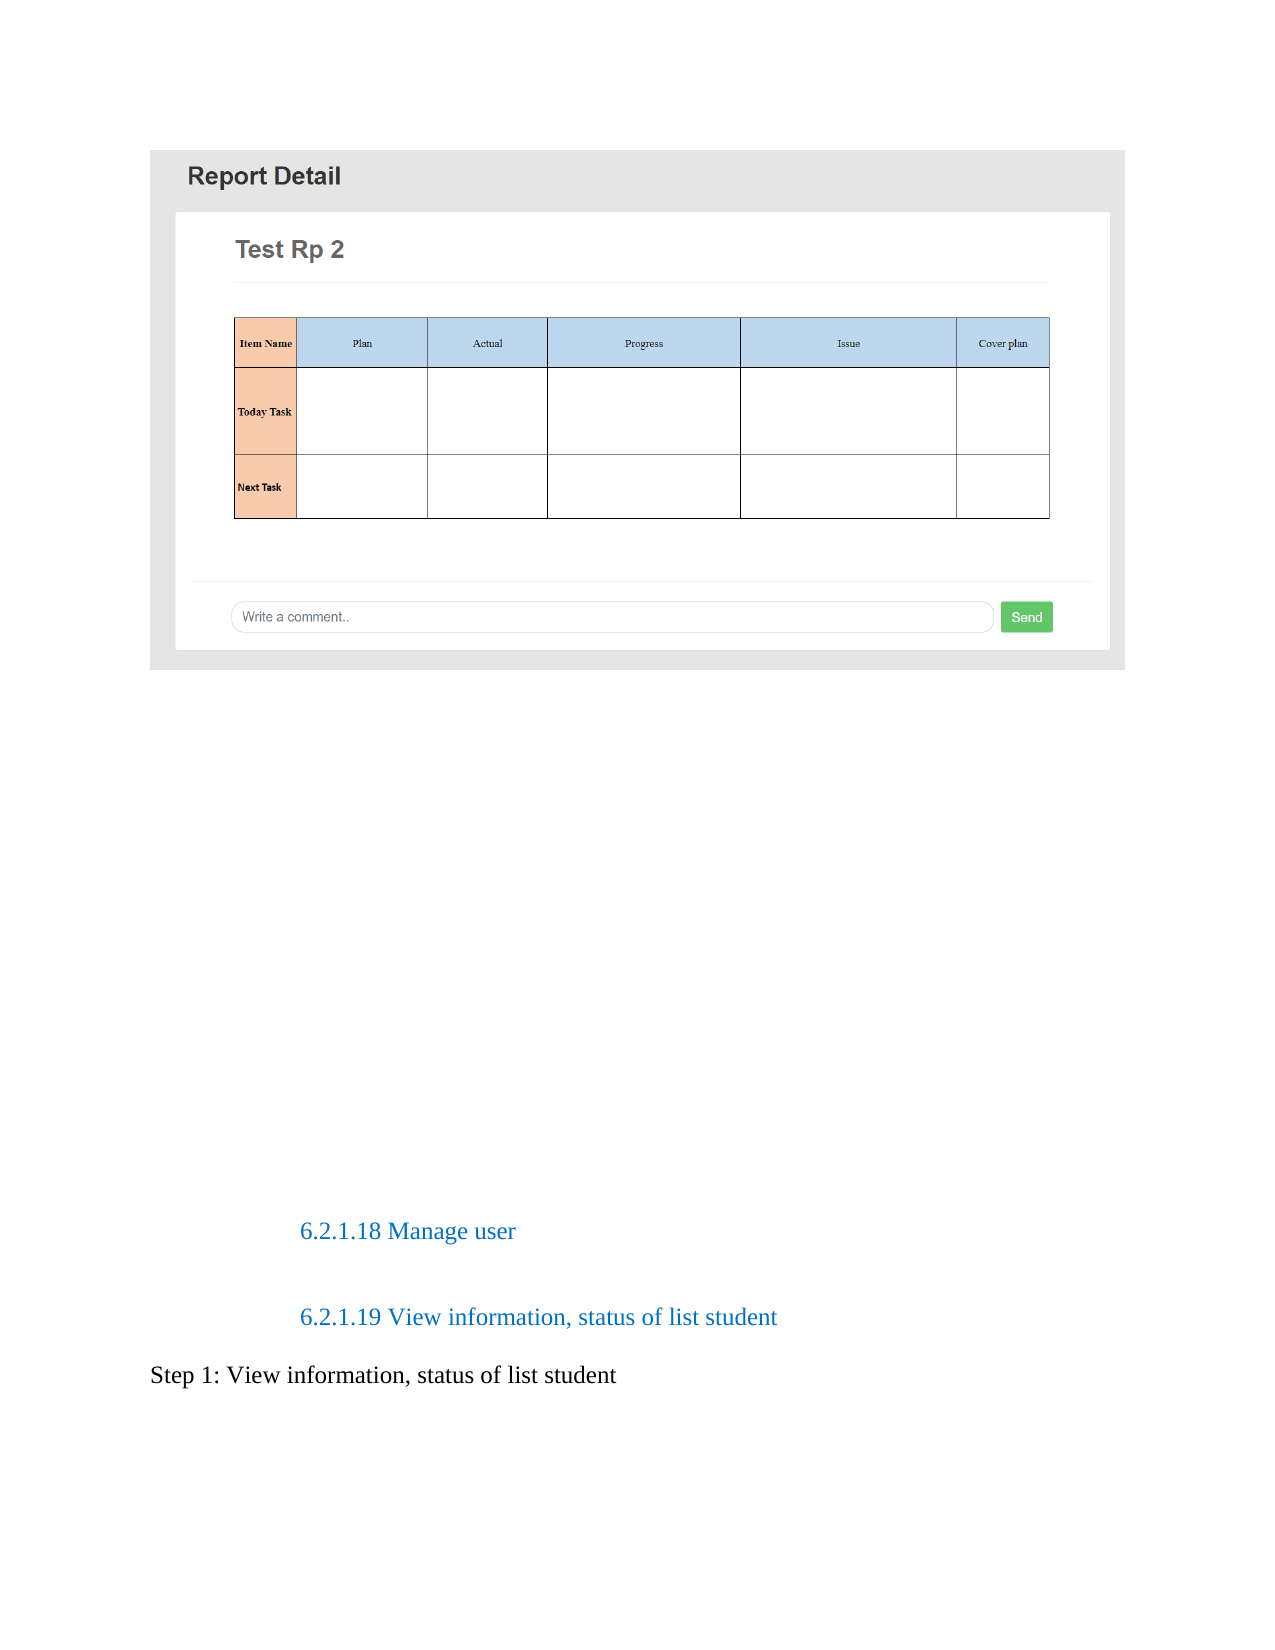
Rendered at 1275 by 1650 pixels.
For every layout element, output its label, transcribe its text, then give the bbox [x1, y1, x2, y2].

picture [150, 150, 1125, 670]
text Step 1: View information, status of list student [150, 1360, 1125, 1388]
text 6.2.1.19 View information, status of list student [300, 1302, 1125, 1331]
text 6.2.1.18 Manage user [300, 1216, 1125, 1245]
